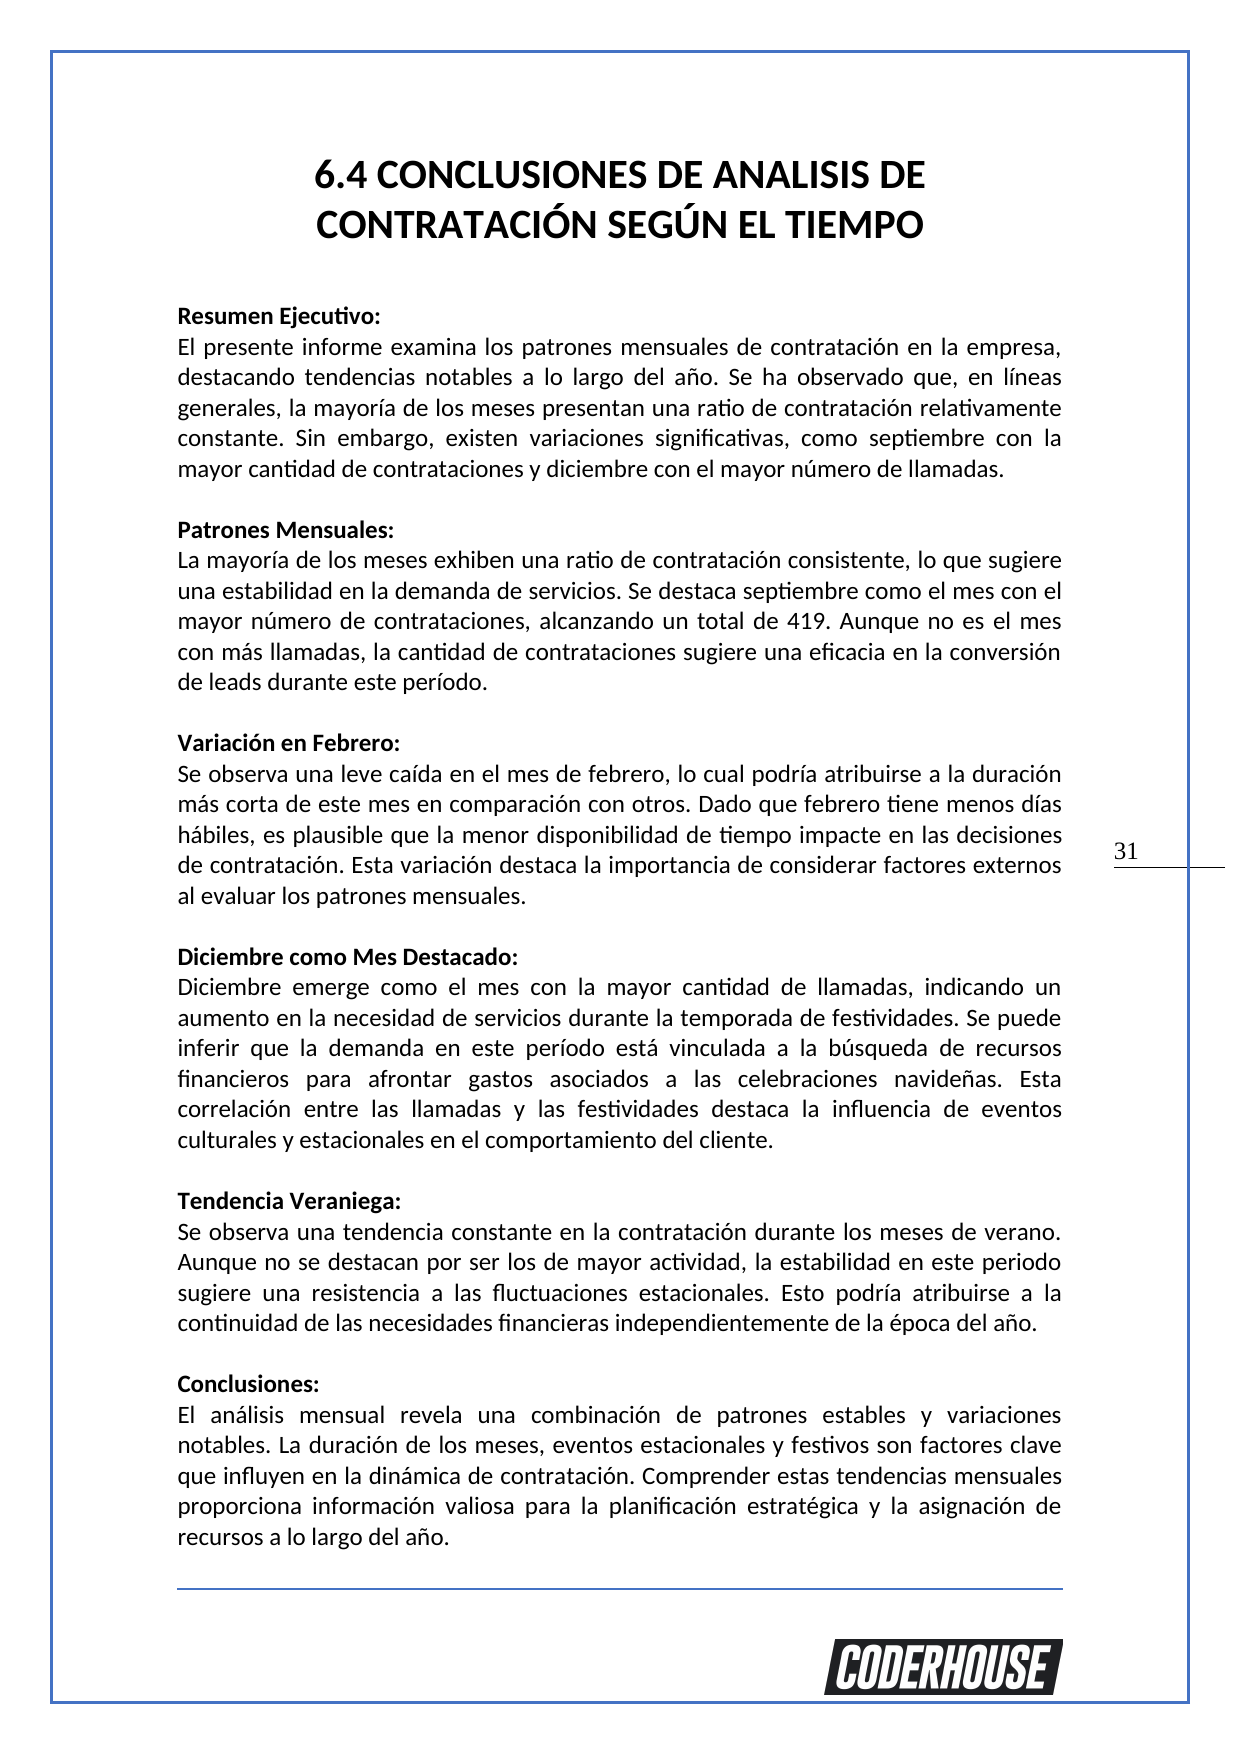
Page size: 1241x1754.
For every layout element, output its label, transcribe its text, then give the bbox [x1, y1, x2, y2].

text Variación en Febrero: [177, 727, 1063, 758]
picture [824, 1639, 1063, 1695]
text Se observa una tendencia constante en la contratación durante los meses de verano. Aunque no se destacan por ser los de mayor actividad, la estabilidad en este periodo sugiere una resistencia a las fluctuaciones estacionales. Esto podría atribuirse a la continuidad de las necesidades financieras independientemente de la época del año. [177, 1216, 1063, 1338]
text Tendencia Veraniega: [177, 1185, 1063, 1216]
text El presente informe examina los patrones mensuales de contratación en la empresa, destacando tendencias notables a lo largo del año. Se ha observado que, en líneas generales, la mayoría de los meses presentan una ratio de contratación relativamente constante. Sin embargo, existen variaciones significativas, como septiembre con la mayor cantidad de contrataciones y diciembre con el mayor número de llamadas. [177, 331, 1063, 483]
text Diciembre emerge como el mes con la mayor cantidad de llamadas, indicando un aumento en la necesidad de servicios durante la temporada de festividades. Se puede inferir que la demanda en este período está vinculada a la búsqueda de recursos financieros para afrontar gastos asociados a las celebraciones navideñas. Esta correlación entre las llamadas y las festividades destaca la influencia de eventos culturales y estacionales en el comportamiento del cliente. [177, 972, 1063, 1155]
text Resumen Ejecutivo: [177, 300, 1063, 331]
text 6.4 CONCLUSIONES DE ANALISIS DE CONTRATACIÓN SEGÚN EL TIEMPO [177, 148, 1063, 249]
text Conclusiones: [177, 1368, 1063, 1399]
text Se observa una leve caída en el mes de febrero, lo cual podría atribuirse a la duración más corta de este mes en comparación con otros. Dado que febrero tiene menos días hábiles, es plausible que la menor disponibilidad de tiempo impacte en las decisiones de contratación. Esta variación destaca la importancia de considerar factores externos al evaluar los patrones mensuales. [177, 758, 1063, 911]
text Diciembre como Mes Destacado: [177, 941, 1063, 972]
text Patrones Mensuales: [177, 514, 1063, 544]
text La mayoría de los meses exhiben una ratio de contratación consistente, lo que sugiere una estabilidad en la demanda de servicios. Se destaca septiembre como el mes con el mayor número de contrataciones, alcanzando un total de 419. Aunque no es el mes con más llamadas, la cantidad de contrataciones sugiere una eficacia en la conversión de leads durante este período. [177, 544, 1063, 697]
text El análisis mensual revela una combinación de patrones estables y variaciones notables. La duración de los meses, eventos estacionales y festivos son factores clave que influyen en la dinámica de contratación. Comprender estas tendencias mensuales proporciona información valiosa para la planificación estratégica y la asignación de recursos a lo largo del año. [177, 1399, 1063, 1551]
